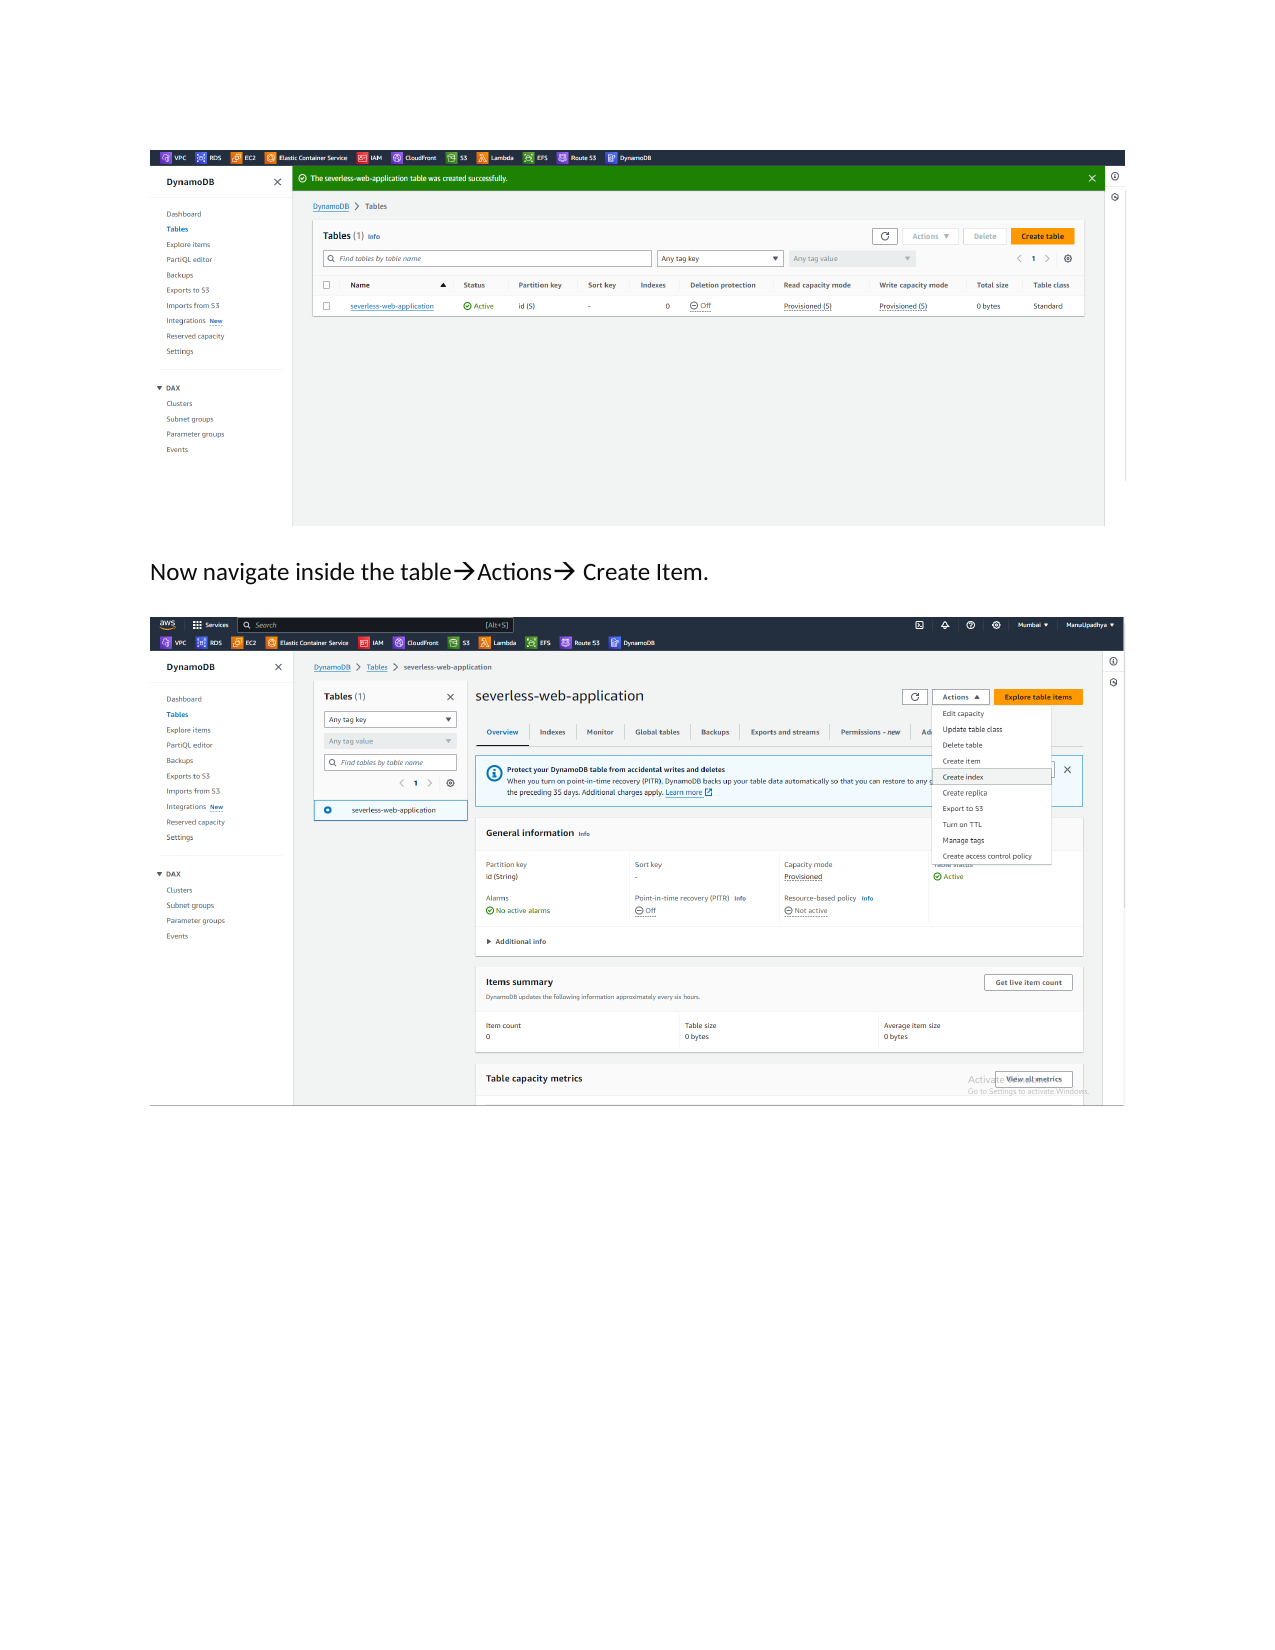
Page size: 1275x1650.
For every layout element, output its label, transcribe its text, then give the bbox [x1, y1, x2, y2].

text Now navigate inside the tableActions Create Item. [150, 526, 1125, 587]
picture [150, 150, 1125, 526]
picture [150, 617, 1125, 1106]
